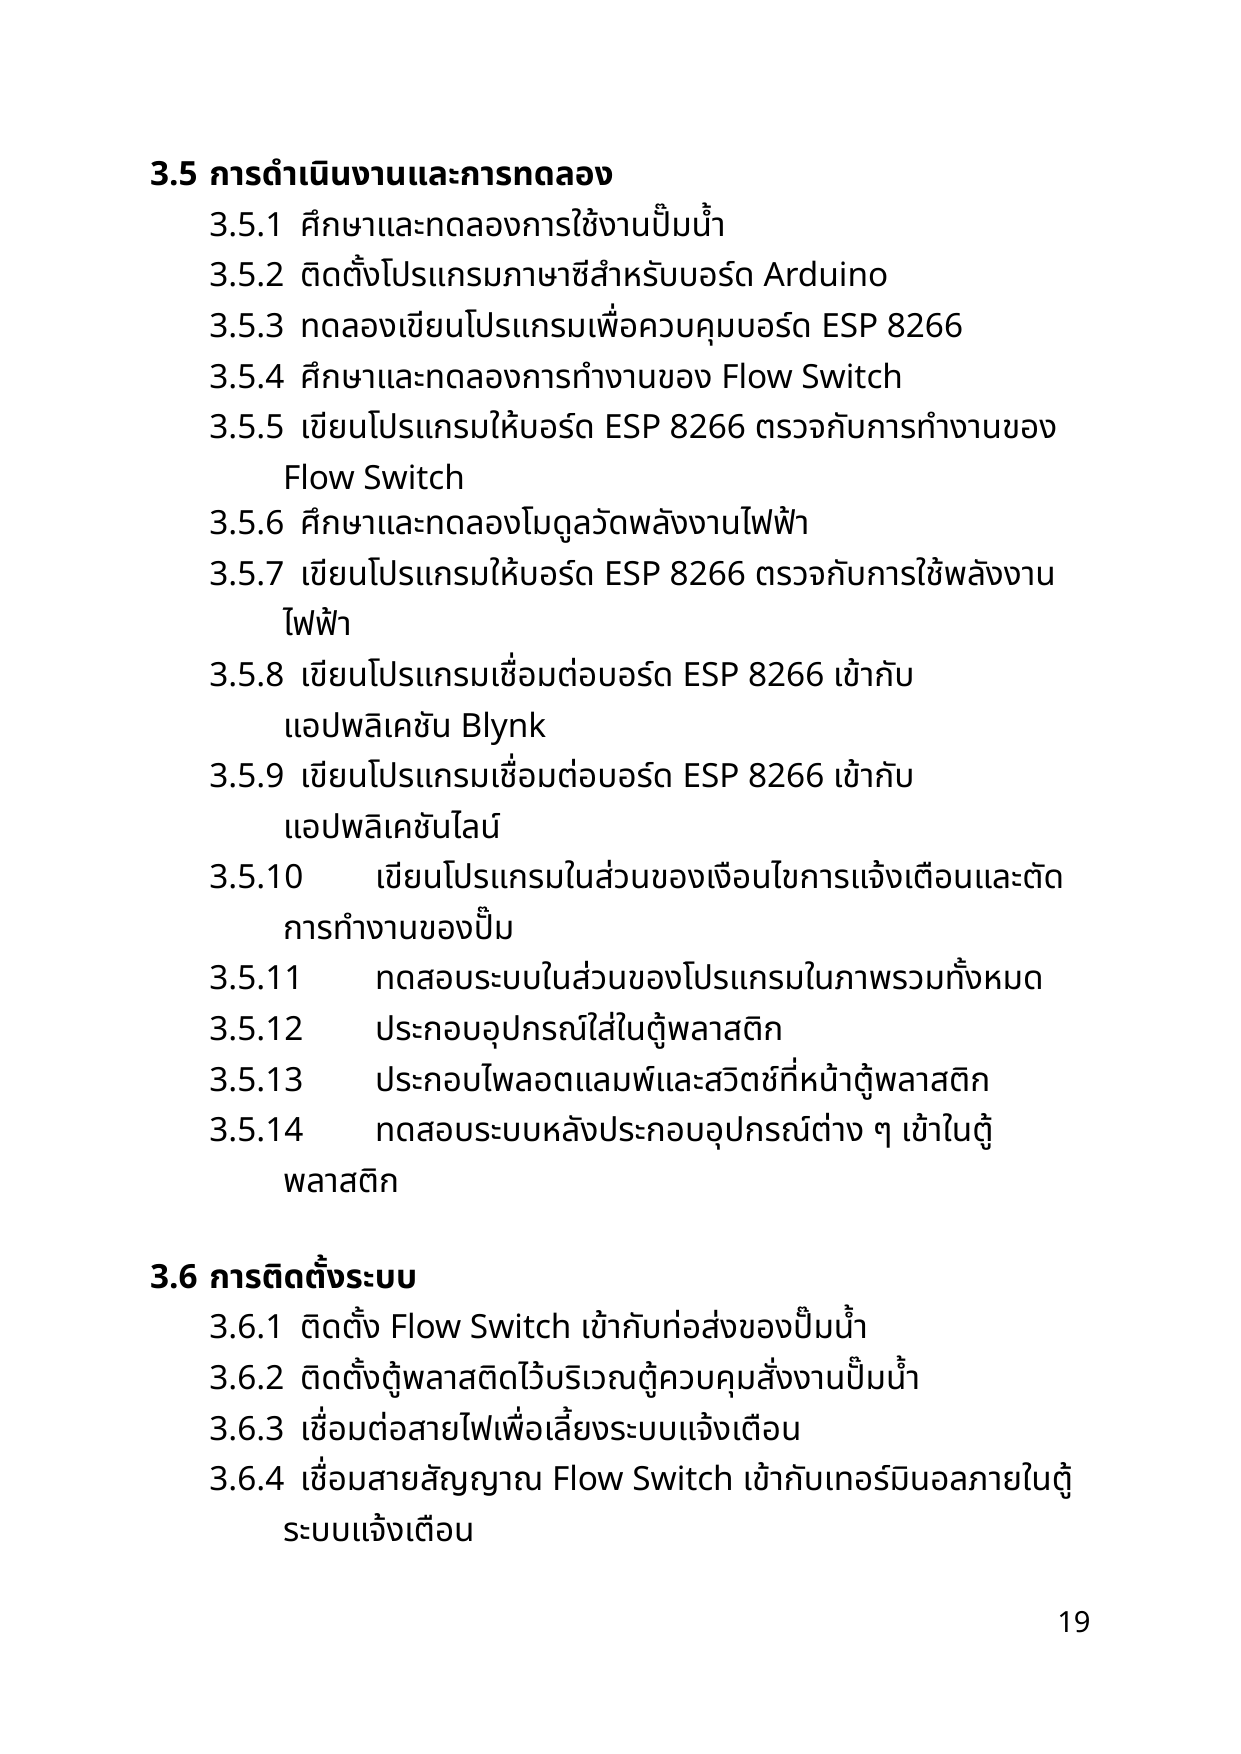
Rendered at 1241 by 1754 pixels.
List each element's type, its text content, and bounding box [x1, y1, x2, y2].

list เขียนโปรแกรมเชื่อมต่อบอร์ด ESP 8266 เข้ากับ แอปพลิเคชัน Blynk [209, 651, 1090, 752]
list ศึกษาและทดลองการทำงานของ Flow Switch [209, 352, 1090, 403]
list เขียนโปรแกรมเชื่อมต่อบอร์ด ESP 8266 เข้ากับ แอปพลิเคชันไลน์ [209, 752, 1090, 853]
list ทดสอบระบบหลังประกอบอุปกรณ์ต่าง ๆ เข้าในตู้พลาสติก [209, 1106, 1090, 1207]
list ประกอบไพลอตแลมพ์และสวิตช์ที่หน้าตู้พลาสติก [209, 1055, 1090, 1106]
list ติดตั้ง Flow Switch เข้ากับท่อส่งของปั๊มน้ำ [209, 1303, 1090, 1354]
list เขียนโปรแกรมในส่วนของเงือนไขการแจ้งเตือนและตัดการทำงานของปั๊ม [209, 853, 1090, 954]
list การดำเนินงานและการทดลอง [150, 150, 1090, 201]
list ติดตั้งตู้พลาสติดไว้บริเวณตู้ควบคุมสั่งงานปั๊มน้ำ [209, 1354, 1090, 1404]
list ศึกษาและทดลองการใช้งานปั๊มน้ำ [209, 201, 1090, 251]
list ทดสอบระบบในส่วนของโปรแกรมในภาพรวมทั้งหมด [209, 954, 1090, 1005]
list ทดลองเขียนโปรแกรมเพื่อควบคุมบอร์ด ESP 8266 [209, 302, 1090, 352]
list ศึกษาและทดลองโมดูลวัดพลังงานไฟฟ้า [209, 499, 1090, 550]
list เขียนโปรแกรมให้บอร์ด ESP 8266 ตรวจกับการทำงานของ Flow Switch [209, 403, 1090, 499]
list ติดตั้งโปรแกรมภาษาซีสำหรับบอร์ด Arduino [209, 251, 1090, 302]
list เขียนโปรแกรมให้บอร์ด ESP 8266 ตรวจกับการใช้พลังงานไฟฟ้า [209, 550, 1090, 651]
list การติดตั้งระบบ [150, 1252, 1090, 1303]
list เชื่อมต่อสายไฟเพื่อเลี้ยงระบบแจ้งเตือน [209, 1404, 1090, 1455]
list เชื่อมสายสัญญาณ Flow Switch เข้ากับเทอร์มินอลภายในตู้ระบบแจ้งเตือน [209, 1455, 1090, 1556]
list ประกอบอุปกรณ์ใส่ในตู้พลาสติก [209, 1005, 1090, 1055]
